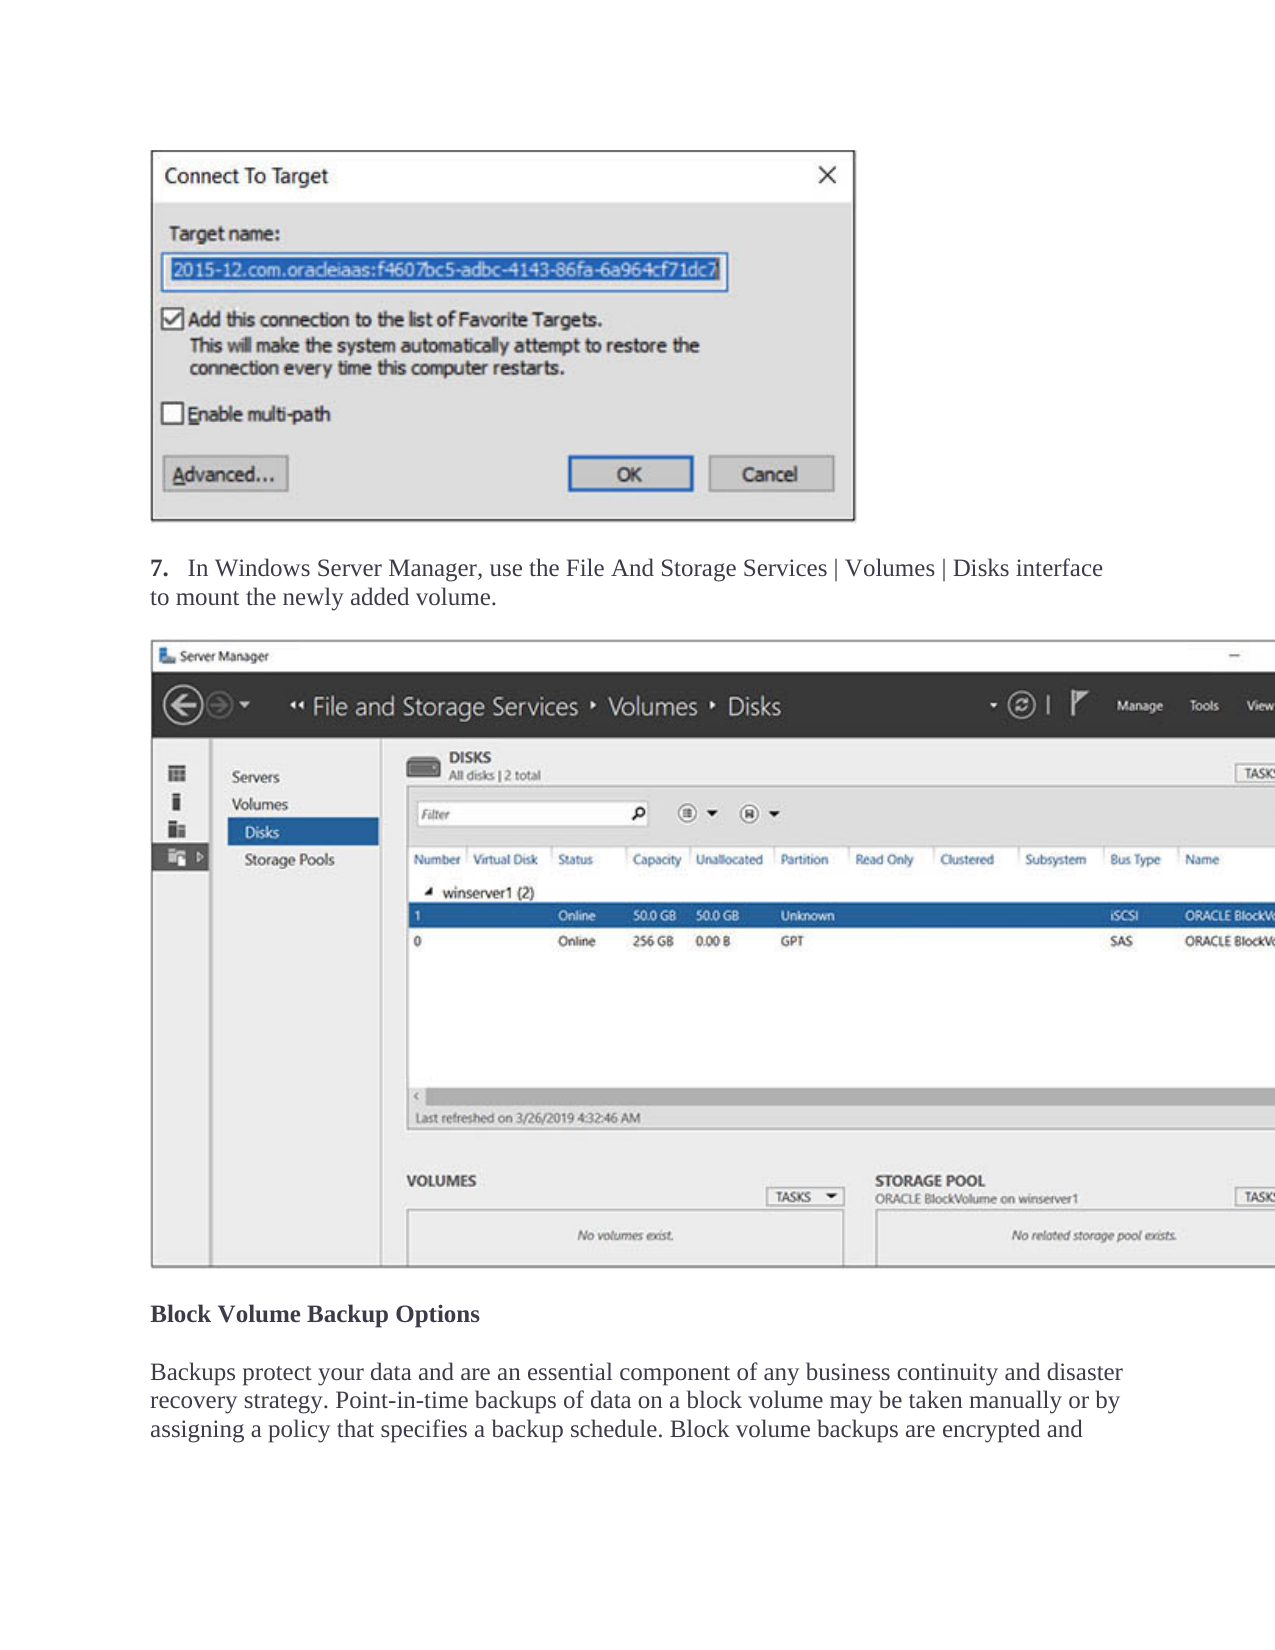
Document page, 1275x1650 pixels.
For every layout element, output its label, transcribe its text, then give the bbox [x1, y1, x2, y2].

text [150, 1357, 1125, 1443]
picture [150, 639, 1275, 1270]
picture [150, 150, 858, 524]
text 7. In Windows Server Manager, use the File And Storage Services | Volumes | Disks interface to mount the newly added volume. [150, 553, 1125, 611]
text Block Volume Backup Options [150, 1299, 1125, 1328]
